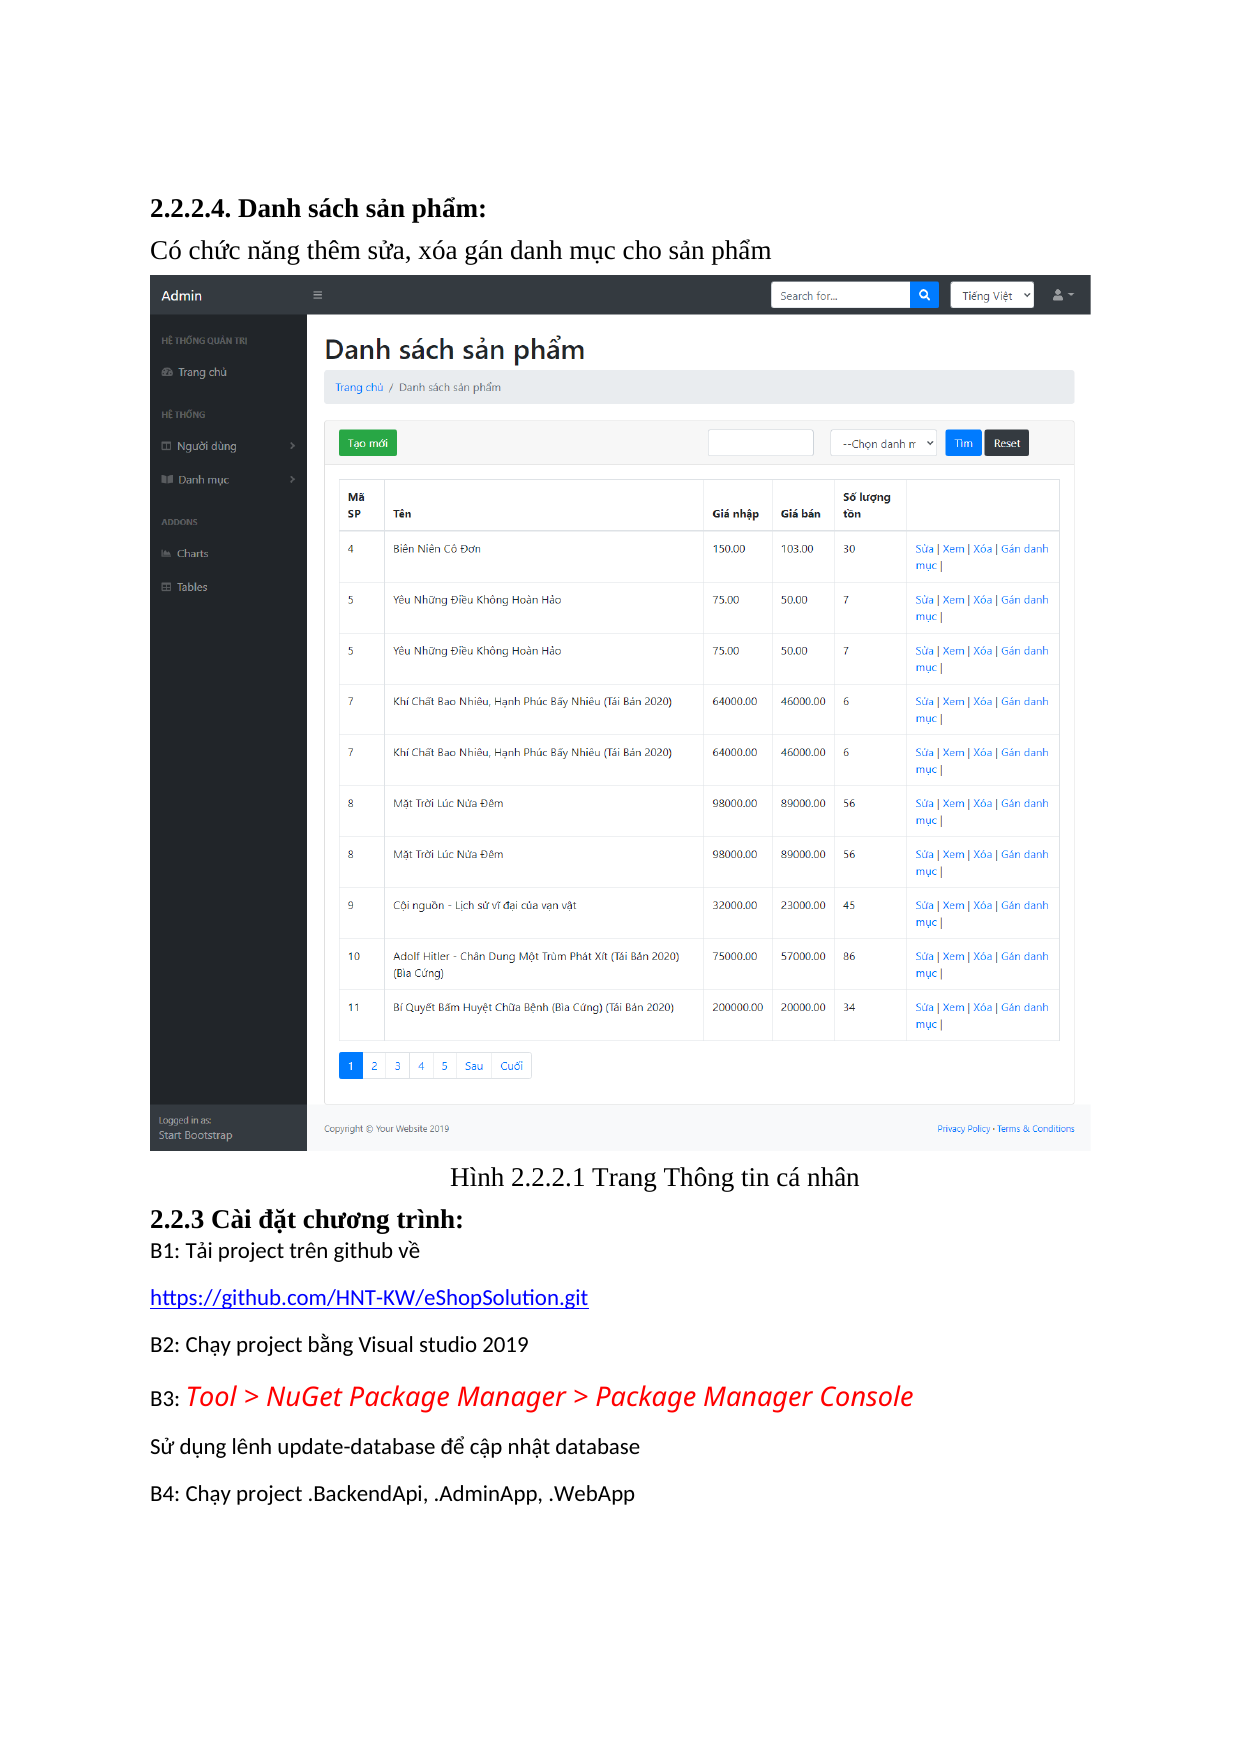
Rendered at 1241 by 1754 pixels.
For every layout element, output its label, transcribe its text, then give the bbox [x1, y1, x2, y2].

text Hình 2.2.2.1 Trang Thông tin cá nhân [150, 1161, 1090, 1192]
text B4: Chạy project .BackendApi, .AdminApp, .WebApp [150, 1479, 1090, 1507]
text https://github.com/HNT-KW/eShopSolution.git [150, 1283, 1090, 1311]
text Có chức năng thêm sửa, xóa gán danh mục cho sản phẩm [150, 234, 1090, 265]
picture [150, 275, 1091, 1151]
text 2.2.2.4. Danh sách sản phẩm: [150, 192, 1090, 223]
text B3: Tool > NuGet Package Manager > Package Manager Console [150, 1377, 1090, 1414]
subtitle 2.2.3 Cài đặt chương trình: [150, 1203, 1090, 1234]
text B1: Tải project trên github về [150, 1237, 1090, 1264]
text B2: Chạy project bằng Visual studio 2019 [150, 1330, 1090, 1358]
text Sử dụng lênh update-database để cập nhật database [150, 1432, 1090, 1461]
